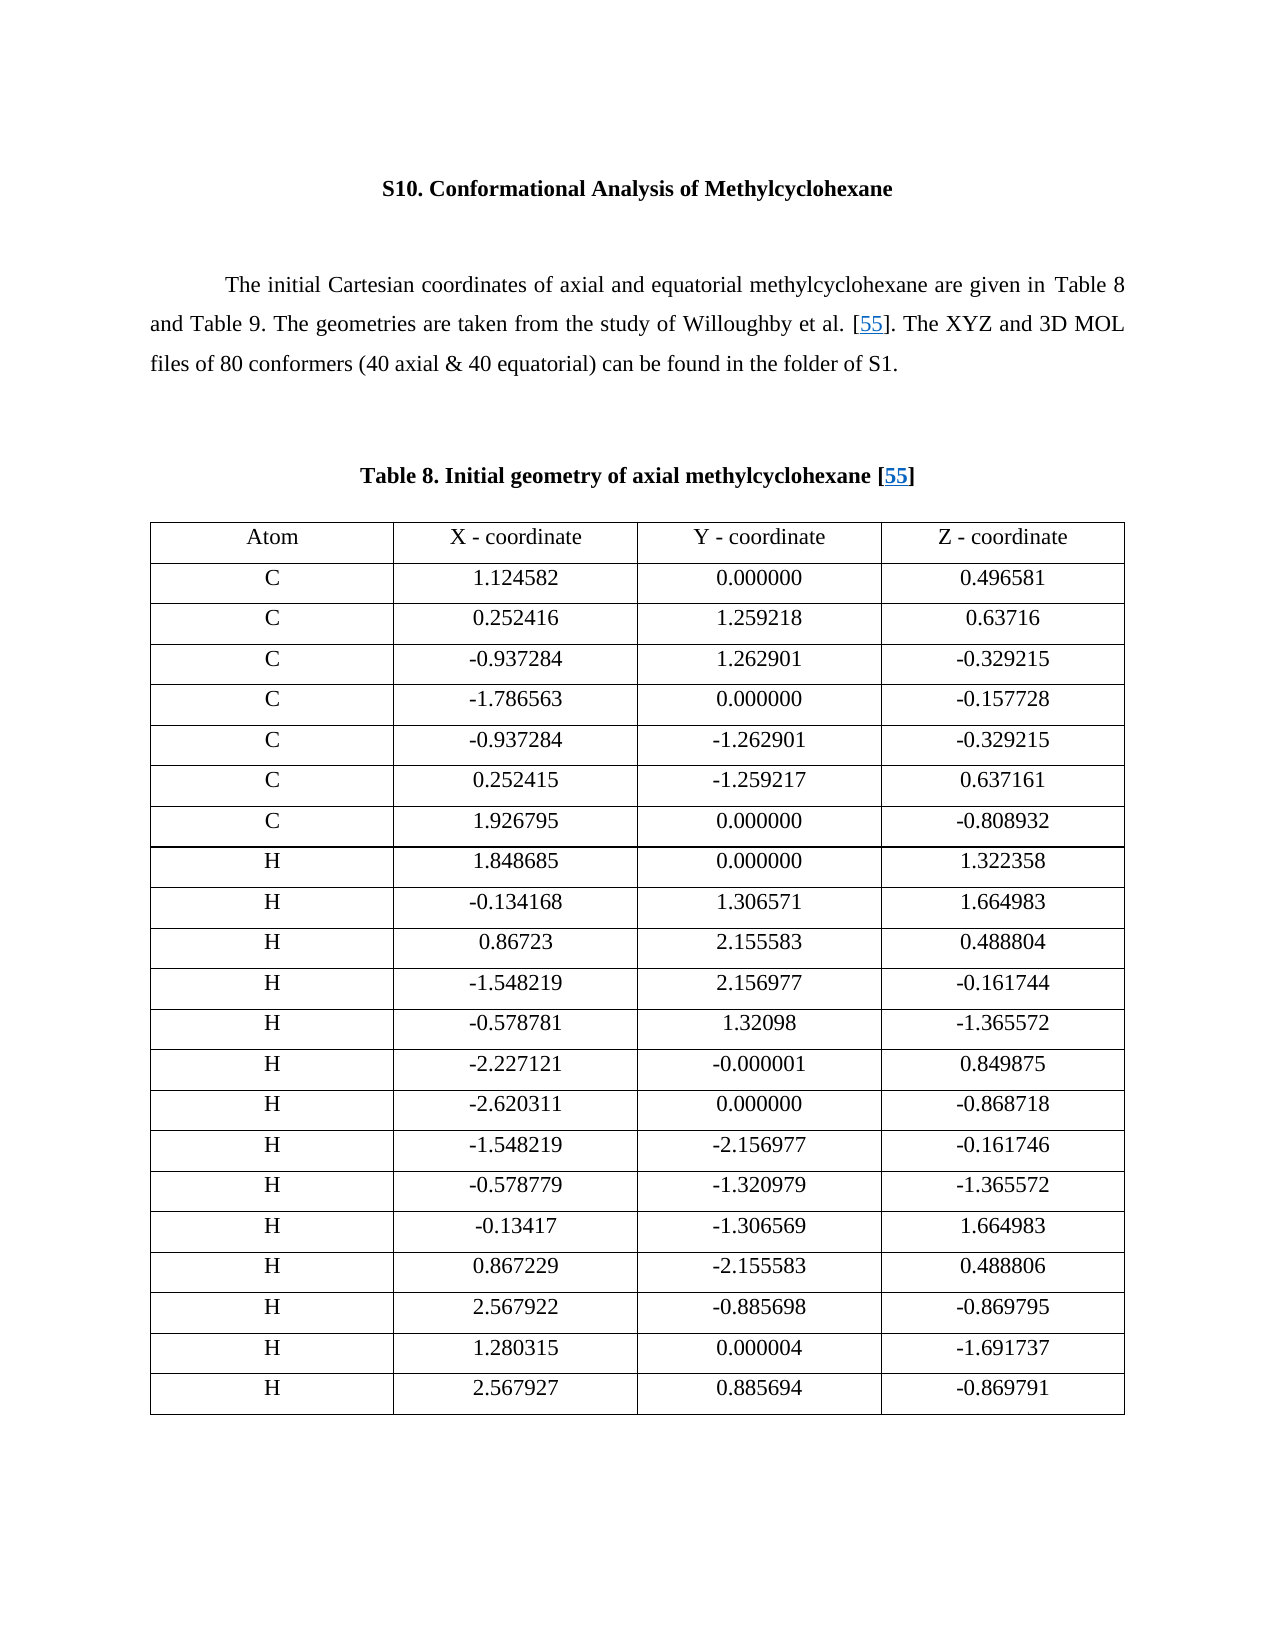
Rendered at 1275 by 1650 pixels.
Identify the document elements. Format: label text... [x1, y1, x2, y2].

table_cell 1.322358 [882, 848, 1124, 887]
table_cell -0.868718 [882, 1091, 1124, 1130]
table_header Y - coordinate [638, 523, 881, 563]
table_cell -1.262901 [638, 726, 881, 765]
table_cell 0.252415 [394, 766, 637, 806]
table_cell -0.937284 [394, 645, 637, 684]
table_cell 1.262901 [638, 645, 881, 684]
table_cell C [151, 766, 393, 806]
table_cell -2.620311 [394, 1091, 637, 1130]
table_cell -1.259217 [638, 766, 881, 806]
table_cell 0.252416 [394, 604, 637, 644]
table_cell -1.548219 [394, 969, 637, 1008]
table_cell -1.365572 [882, 1172, 1124, 1211]
table_cell 0.496581 [882, 564, 1124, 603]
table_cell C [151, 564, 393, 603]
table_cell -0.329215 [882, 726, 1124, 765]
table_cell 1.306571 [638, 888, 881, 927]
table_cell -0.157728 [882, 685, 1124, 725]
table_cell 1.926795 [394, 807, 637, 846]
table_cell 0.000000 [638, 848, 881, 887]
table_cell 2.567927 [394, 1374, 637, 1414]
table_cell H [151, 1212, 393, 1252]
table_cell -0.869795 [882, 1293, 1124, 1333]
table_cell 0.867229 [394, 1253, 637, 1292]
table_cell 1.32098 [638, 1010, 881, 1049]
table_cell -2.155583 [638, 1253, 881, 1292]
table_cell 0.000004 [638, 1334, 881, 1373]
table_cell -0.161744 [882, 969, 1124, 1008]
table_cell -0.000001 [638, 1050, 881, 1089]
table_cell 2.155583 [638, 929, 881, 968]
table_cell -0.885698 [638, 1293, 881, 1333]
table_cell 0.488804 [882, 929, 1124, 968]
table_cell -1.306569 [638, 1212, 881, 1252]
table_cell -0.808932 [882, 807, 1124, 846]
table_cell -1.786563 [394, 685, 637, 725]
table_cell -0.869791 [882, 1374, 1124, 1414]
table_cell C [151, 807, 393, 846]
table_cell -1.691737 [882, 1334, 1124, 1373]
table_cell 0.000000 [638, 685, 881, 725]
table_cell 0.000000 [638, 564, 881, 603]
table_cell -2.227121 [394, 1050, 637, 1089]
subtitle S10. Conformational Analysis of Methylcyclohexane [150, 175, 1125, 201]
table_cell -0.134168 [394, 888, 637, 927]
table_cell H [151, 969, 393, 1008]
text The initial Cartesian coordinates of axial and equatorial methylcyclohexane are given in Table 2 and Table 3. The geometries are taken from the study of Willoughby et al. [55]. The XYZ and 3D MOL files of 80 conformers (40 axial & 40 equatorial) can be found in the folder of S1. [150, 271, 1125, 376]
table_cell 1.280315 [394, 1334, 637, 1373]
table_cell C [151, 604, 393, 644]
table_cell -0.578781 [394, 1010, 637, 1049]
table_cell H [151, 1091, 393, 1130]
table_cell 0.885694 [638, 1374, 881, 1414]
table_cell 2.156977 [638, 969, 881, 1008]
table_cell H [151, 1334, 393, 1373]
table_cell C [151, 726, 393, 765]
table_cell H [151, 848, 393, 887]
table_cell 2.567922 [394, 1293, 637, 1333]
table_cell 0.849875 [882, 1050, 1124, 1089]
table_cell C [151, 685, 393, 725]
table_cell 0.488806 [882, 1253, 1124, 1292]
table_cell H [151, 1172, 393, 1211]
table_header X - coordinate [394, 523, 637, 563]
table_cell -0.937284 [394, 726, 637, 765]
table_cell -0.13417 [394, 1212, 637, 1252]
table_cell 0.000000 [638, 1091, 881, 1130]
table_cell 0.637161 [882, 766, 1124, 806]
table_cell 0.000000 [638, 807, 881, 846]
table_header Z - coordinate [882, 523, 1124, 563]
table_cell C [151, 645, 393, 684]
table_cell 1.124582 [394, 564, 637, 603]
table_cell H [151, 1374, 393, 1414]
table_cell H [151, 1010, 393, 1049]
table_cell H [151, 1050, 393, 1089]
text Table 8. Initial geometry of axial methylcyclohexane [55] [150, 462, 1125, 488]
table_cell -0.578779 [394, 1172, 637, 1211]
table_cell H [151, 1253, 393, 1292]
table_cell -0.329215 [882, 645, 1124, 684]
table_cell H [151, 1131, 393, 1171]
table_cell -2.156977 [638, 1131, 881, 1171]
table_cell 1.259218 [638, 604, 881, 644]
table_cell -1.365572 [882, 1010, 1124, 1049]
table_cell 0.63716 [882, 604, 1124, 644]
table_cell -0.161746 [882, 1131, 1124, 1171]
table_cell 1.664983 [882, 888, 1124, 927]
table_cell -1.548219 [394, 1131, 637, 1171]
table_cell H [151, 1293, 393, 1333]
table_header Atom [151, 523, 393, 563]
table_cell H [151, 929, 393, 968]
table_cell -1.320979 [638, 1172, 881, 1211]
table_cell H [151, 888, 393, 927]
table_cell 1.848685 [394, 848, 637, 887]
table_cell 0.86723 [394, 929, 637, 968]
table_cell 1.664983 [882, 1212, 1124, 1252]
